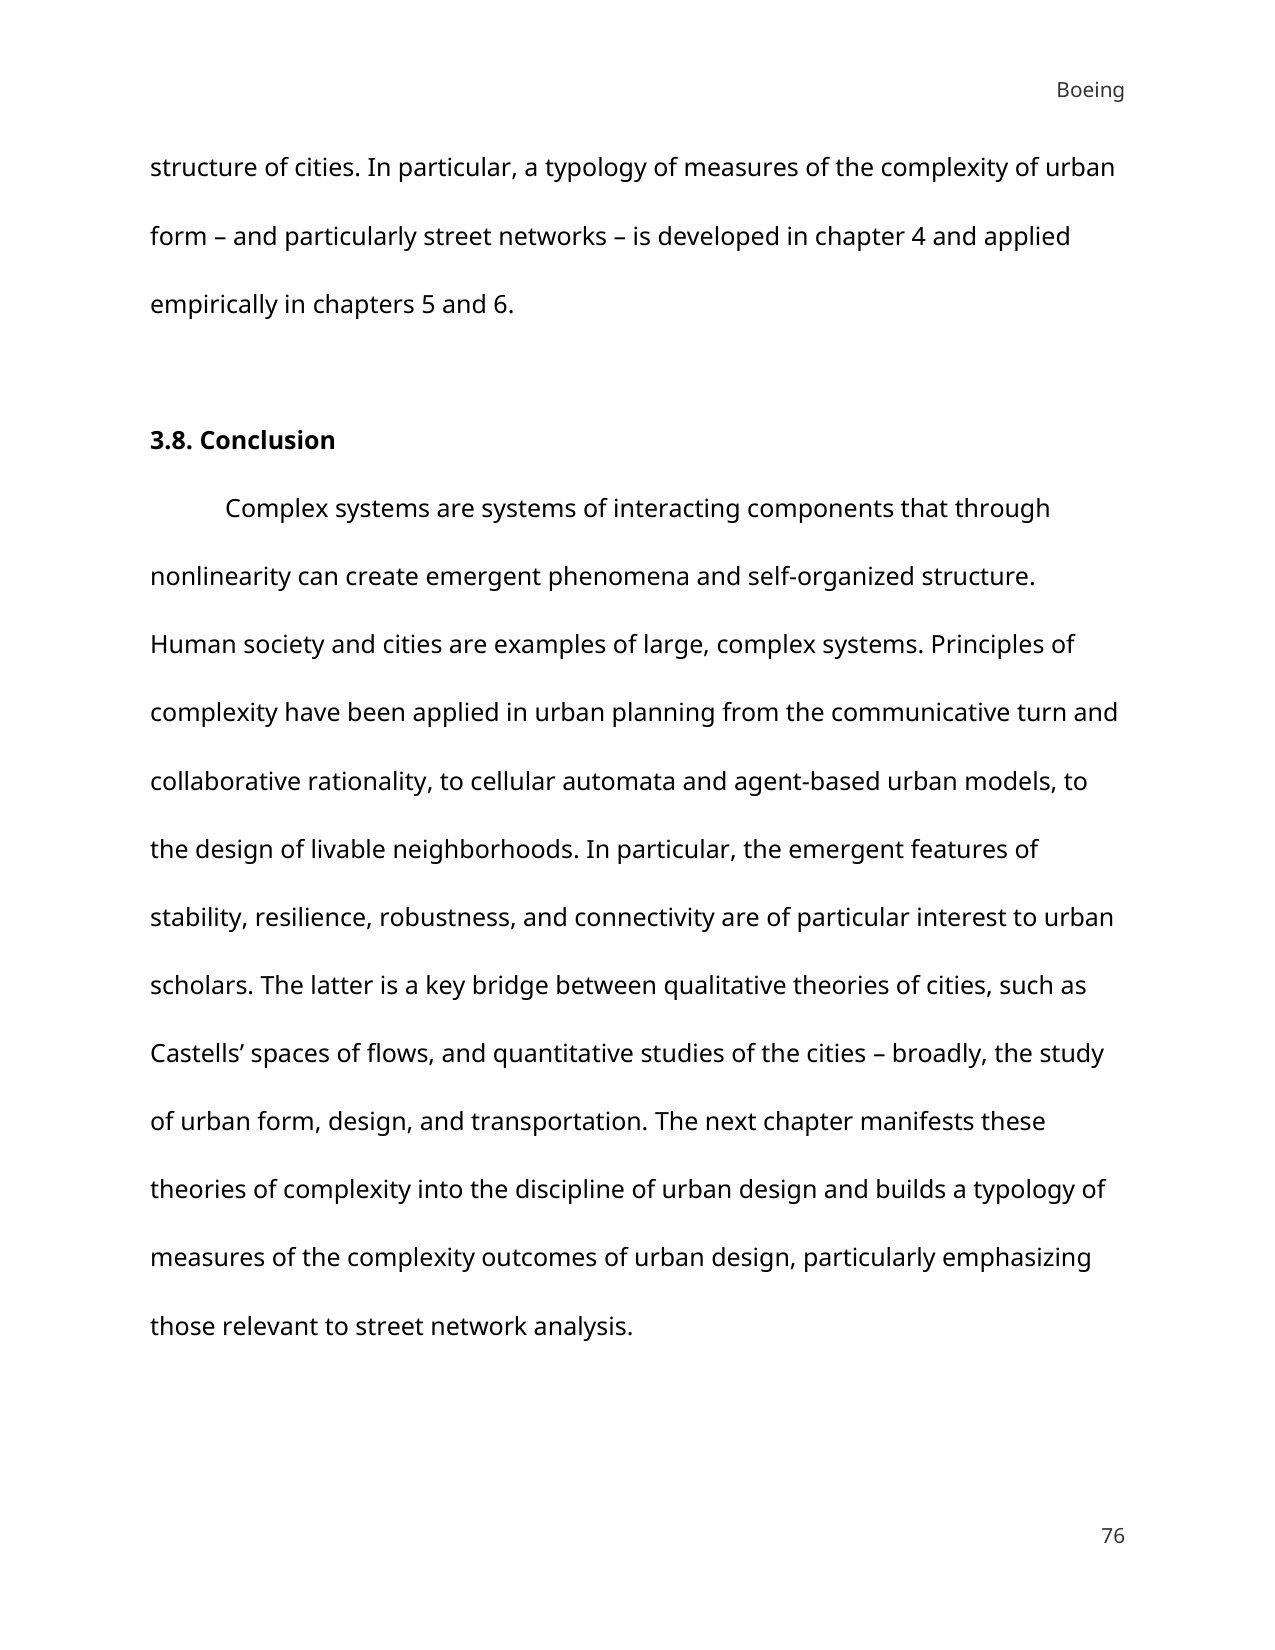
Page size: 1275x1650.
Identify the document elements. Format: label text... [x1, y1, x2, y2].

subtitle Conclusion [150, 422, 1125, 457]
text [150, 150, 1125, 320]
text Complex systems are systems of interacting components that through nonlinearity can create emergent phenomena and self-organized structure. Human society and cities are examples of large, complex systems. Principles of complexity have been applied in urban planning from the communicative turn and collaborative rationality, to cellular automata and agent-based urban models, to the design of livable neighborhoods. In particular, the emergent features of stability, resilience, robustness, and connectivity are of particular interest to urban scholars. The latter is a key bridge between qualitative theories of cities, such as Castells’ spaces of flows, and quantitative studies of the cities – broadly, the study of urban form, design, and transportation. The next chapter manifests these theories of complexity into the discipline of urban design and builds a typology of measures of the complexity outcomes of urban design, particularly emphasizing those relevant to street network analysis. [150, 491, 1125, 1342]
